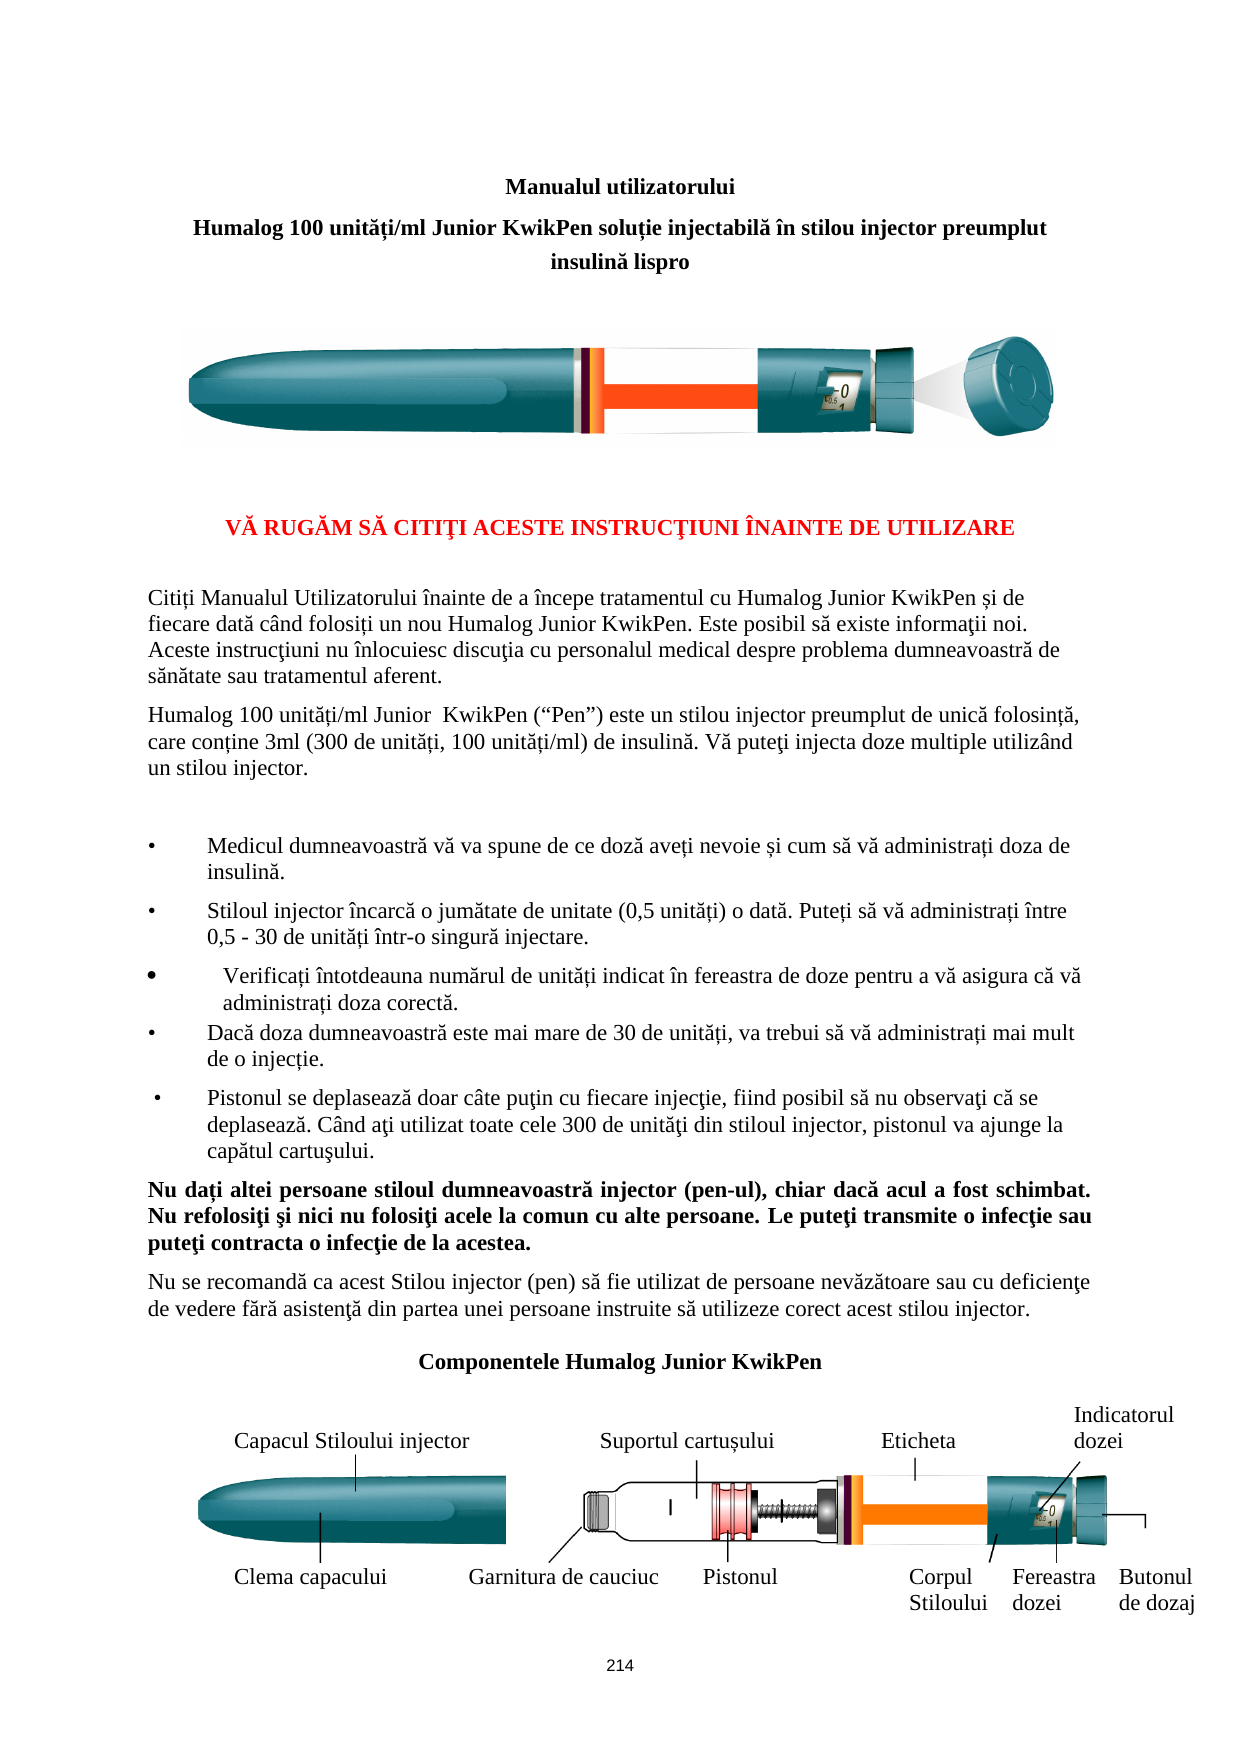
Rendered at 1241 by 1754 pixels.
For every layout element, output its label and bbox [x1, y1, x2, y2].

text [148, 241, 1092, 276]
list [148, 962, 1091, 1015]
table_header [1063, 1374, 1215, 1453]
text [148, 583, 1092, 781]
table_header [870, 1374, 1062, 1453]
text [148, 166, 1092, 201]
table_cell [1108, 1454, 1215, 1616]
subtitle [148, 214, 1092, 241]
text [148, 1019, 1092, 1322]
picture [181, 327, 1060, 449]
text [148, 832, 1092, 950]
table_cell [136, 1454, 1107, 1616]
picture [188, 1453, 1164, 1563]
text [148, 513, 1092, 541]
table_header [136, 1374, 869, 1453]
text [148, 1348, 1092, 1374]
